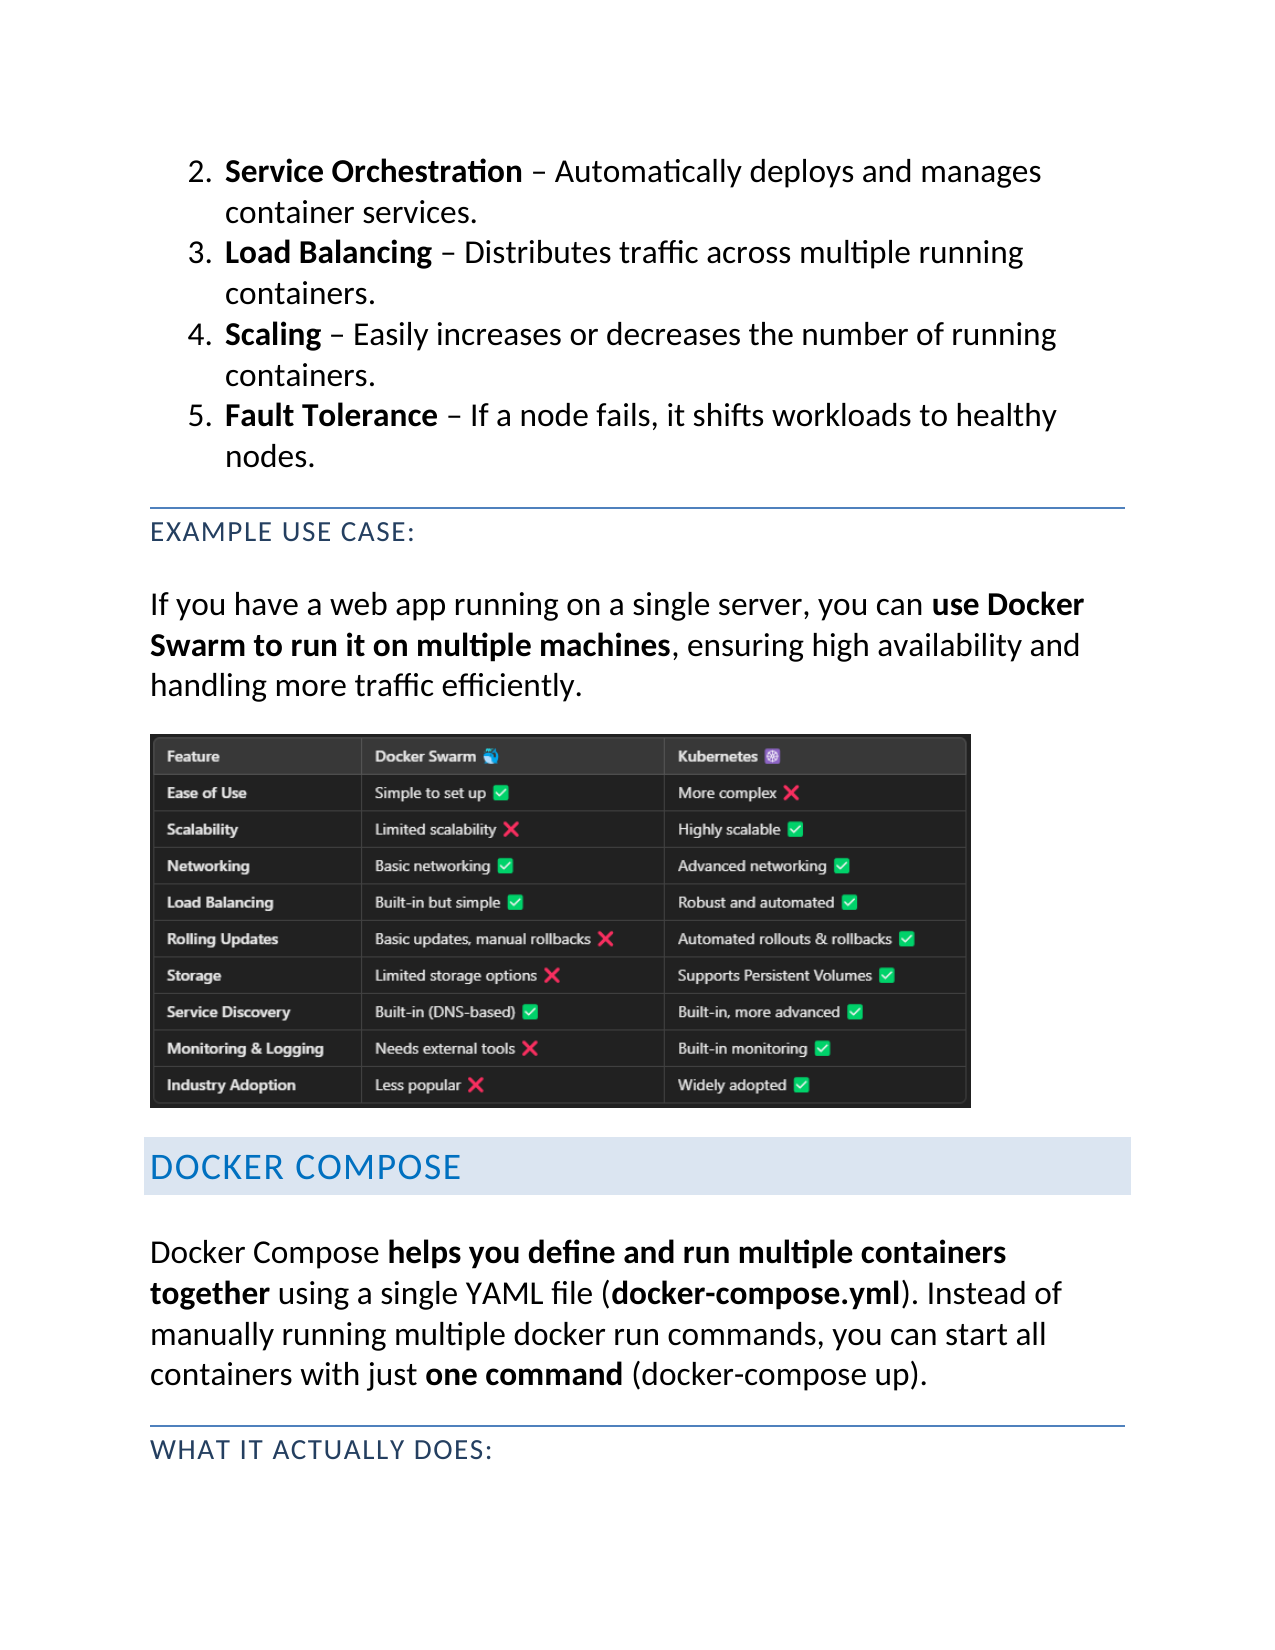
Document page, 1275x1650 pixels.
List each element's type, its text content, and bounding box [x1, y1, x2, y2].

list Load Balancing – Distributes traffic across multiple running containers. [187, 231, 1125, 313]
list Service Orchestration – Automatically deploys and manages container services. [187, 150, 1125, 231]
subtitle What It Actually Does: [150, 1427, 1125, 1467]
text Docker Compose helps you define and run multiple containers together using a single YAML file (docker-compose.yml). Instead of manually running multiple docker run commands, you can start all containers with just one command (docker-compose up). [150, 1231, 1125, 1394]
list Scaling – Easily increases or decreases the number of running containers. [187, 313, 1125, 394]
list Fault Tolerance – If a node fails, it shifts workloads to healthy nodes. [187, 394, 1125, 476]
subtitle Example Use Case: [150, 509, 1125, 548]
subtitle Docker Compose [150, 1143, 1125, 1189]
text If you have a web app running on a single server, you can use Docker Swarm to run it on multiple machines, ensuring high availability and handling more traffic efficiently. [150, 583, 1125, 705]
picture [150, 734, 971, 1108]
